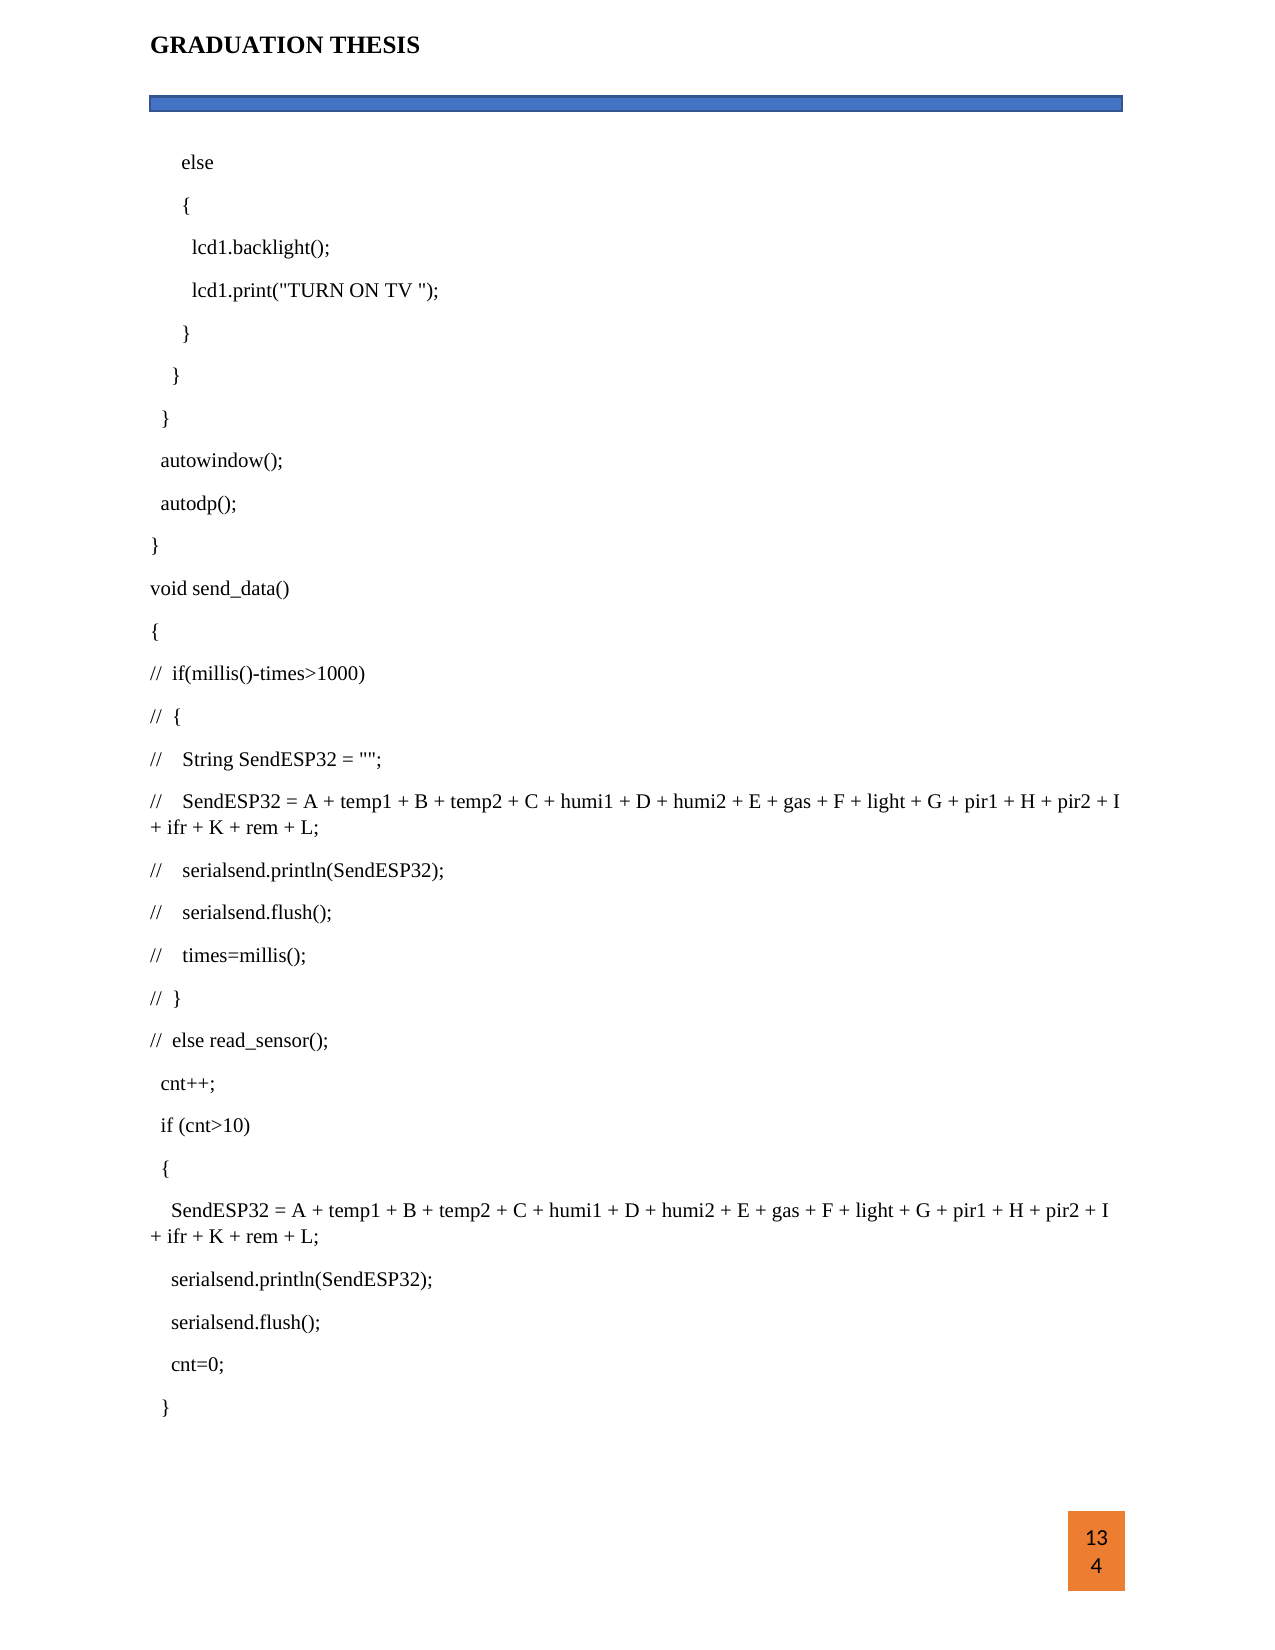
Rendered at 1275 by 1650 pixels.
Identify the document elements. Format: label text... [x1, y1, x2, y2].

text lcd1.backlight(); [150, 235, 1125, 259]
text } [150, 533, 1125, 557]
text // SendESP32 = A + temp1 + B + temp2 + C + humi1 + D + humi2 + E + gas + F + light + G + pir1 + H + pir2 + I + ifr + K + rem + L; [150, 789, 1125, 839]
text SendESP32 = A + temp1 + B + temp2 + C + humi1 + D + humi2 + E + gas + F + light + G + pir1 + H + pir2 + I + ifr + K + rem + L; [150, 1198, 1125, 1248]
text // else read_sensor(); [150, 1028, 1125, 1052]
text serialsend.flush(); [150, 1309, 1125, 1334]
text if (cnt>10) [150, 1113, 1125, 1137]
text { [150, 1156, 1125, 1180]
text { [150, 193, 1125, 217]
text // serialsend.println(SendESP32); [150, 858, 1125, 882]
text void send_data() [150, 576, 1125, 600]
text } [150, 320, 1125, 344]
text // serialsend.flush(); [150, 900, 1125, 924]
text { [150, 619, 1125, 643]
text } [150, 406, 1125, 430]
text cnt++; [150, 1071, 1125, 1095]
text // times=millis(); [150, 943, 1125, 967]
text } [150, 1395, 1125, 1419]
text lcd1.print("TURN ON TV "); [150, 278, 1125, 302]
text // } [150, 985, 1125, 1009]
text // if(millis()-times>1000) [150, 661, 1125, 685]
text // String SendESP32 = ""; [150, 746, 1125, 771]
text // { [150, 704, 1125, 728]
text autowindow(); [150, 448, 1125, 472]
text autodp(); [150, 491, 1125, 515]
text cnt=0; [150, 1352, 1125, 1376]
text else [150, 150, 1125, 174]
text serialsend.println(SendESP32); [150, 1267, 1125, 1291]
text } [150, 363, 1125, 387]
